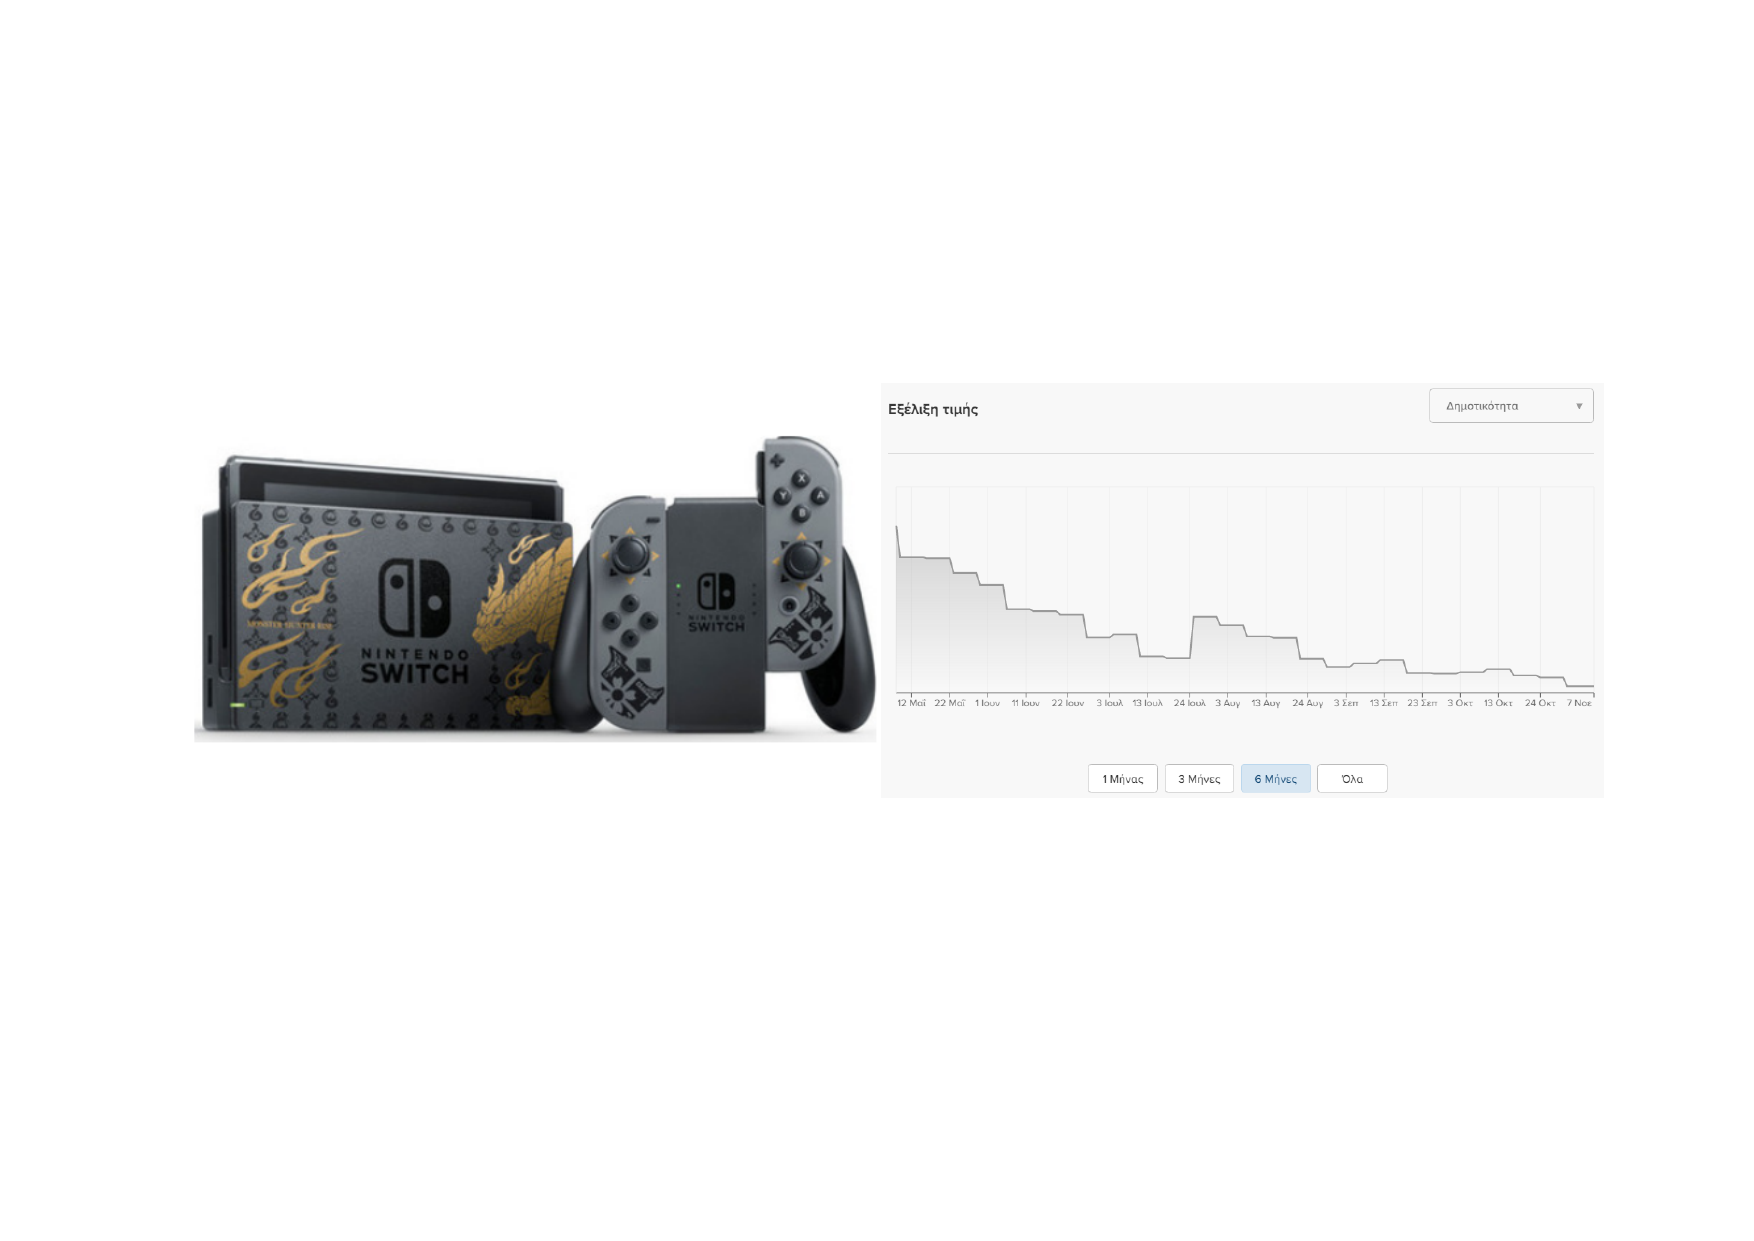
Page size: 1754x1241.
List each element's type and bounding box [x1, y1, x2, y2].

picture [194, 383, 1604, 799]
